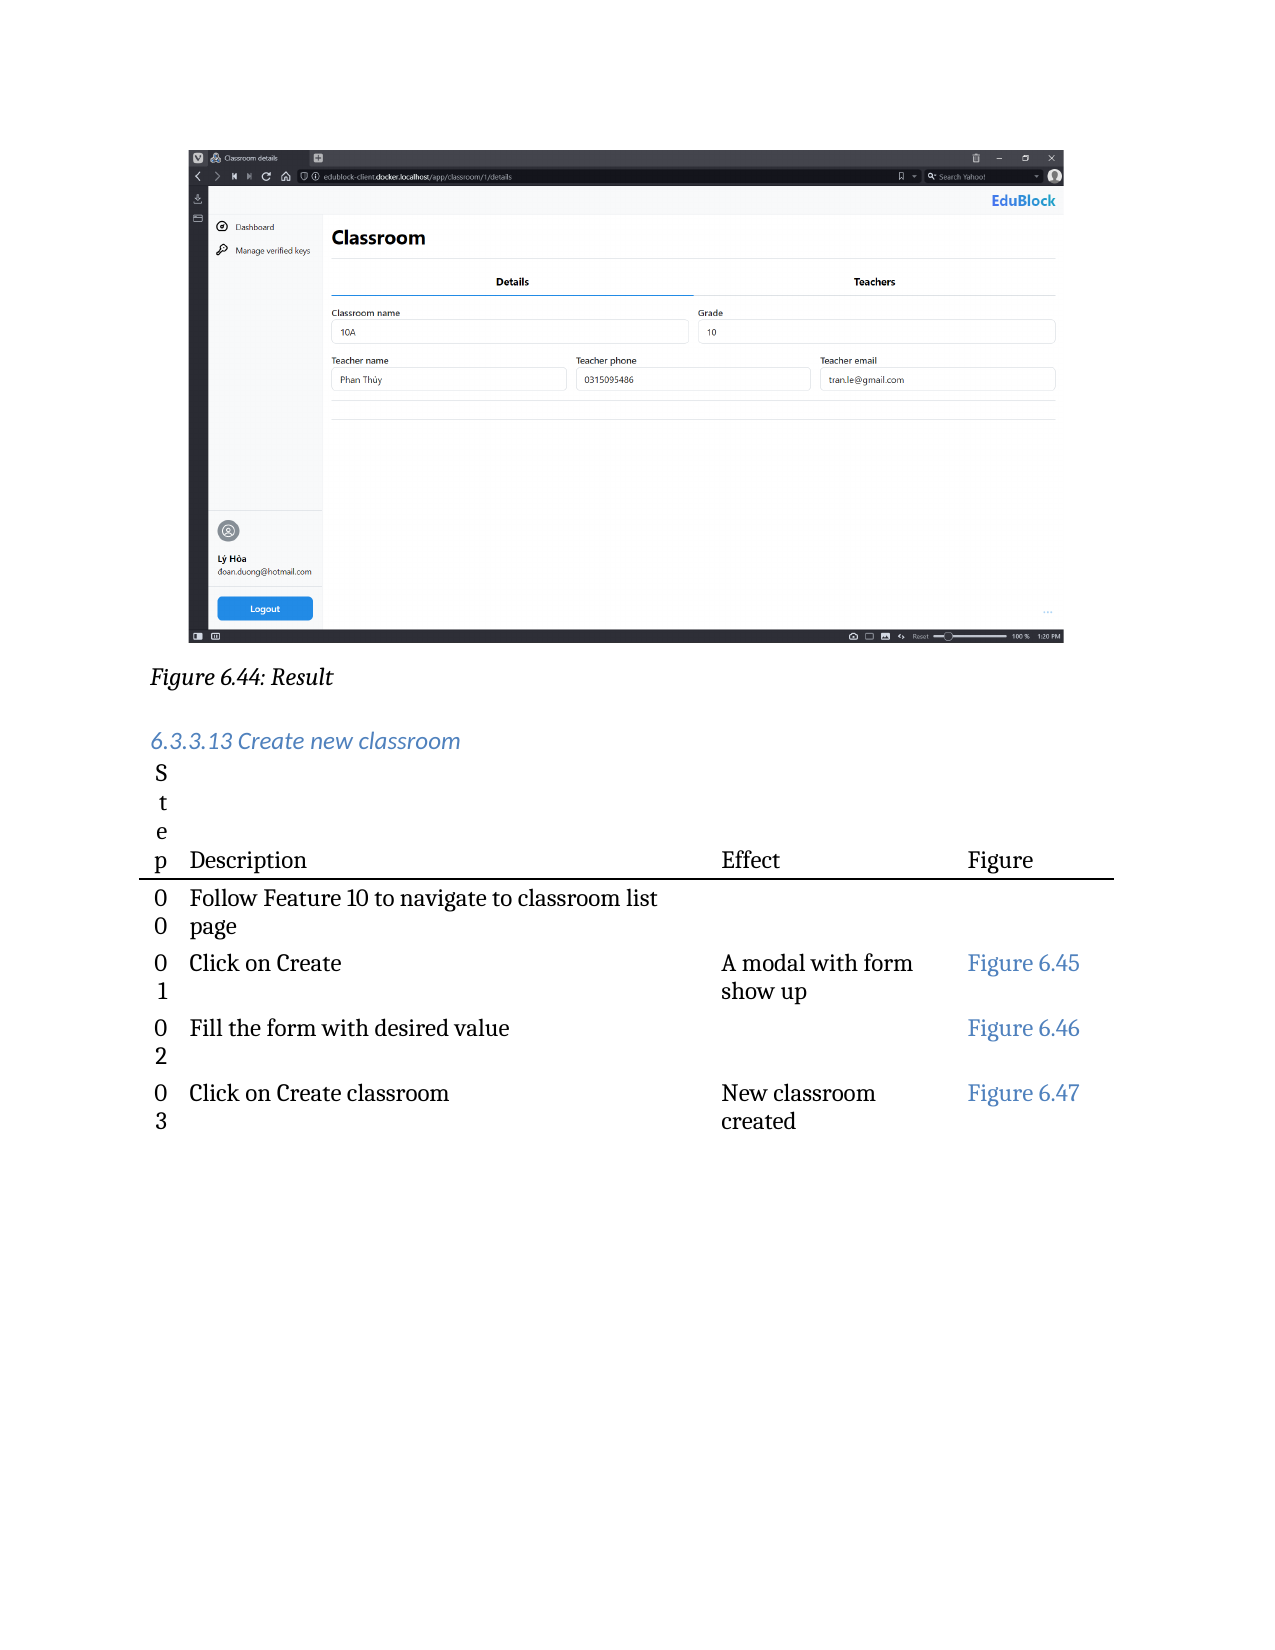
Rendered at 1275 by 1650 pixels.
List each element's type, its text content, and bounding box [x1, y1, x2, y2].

subtitle 6.3.3.13 Create new classroom [150, 725, 1125, 756]
picture [188, 150, 1064, 643]
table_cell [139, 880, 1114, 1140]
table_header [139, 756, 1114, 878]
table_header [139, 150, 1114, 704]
